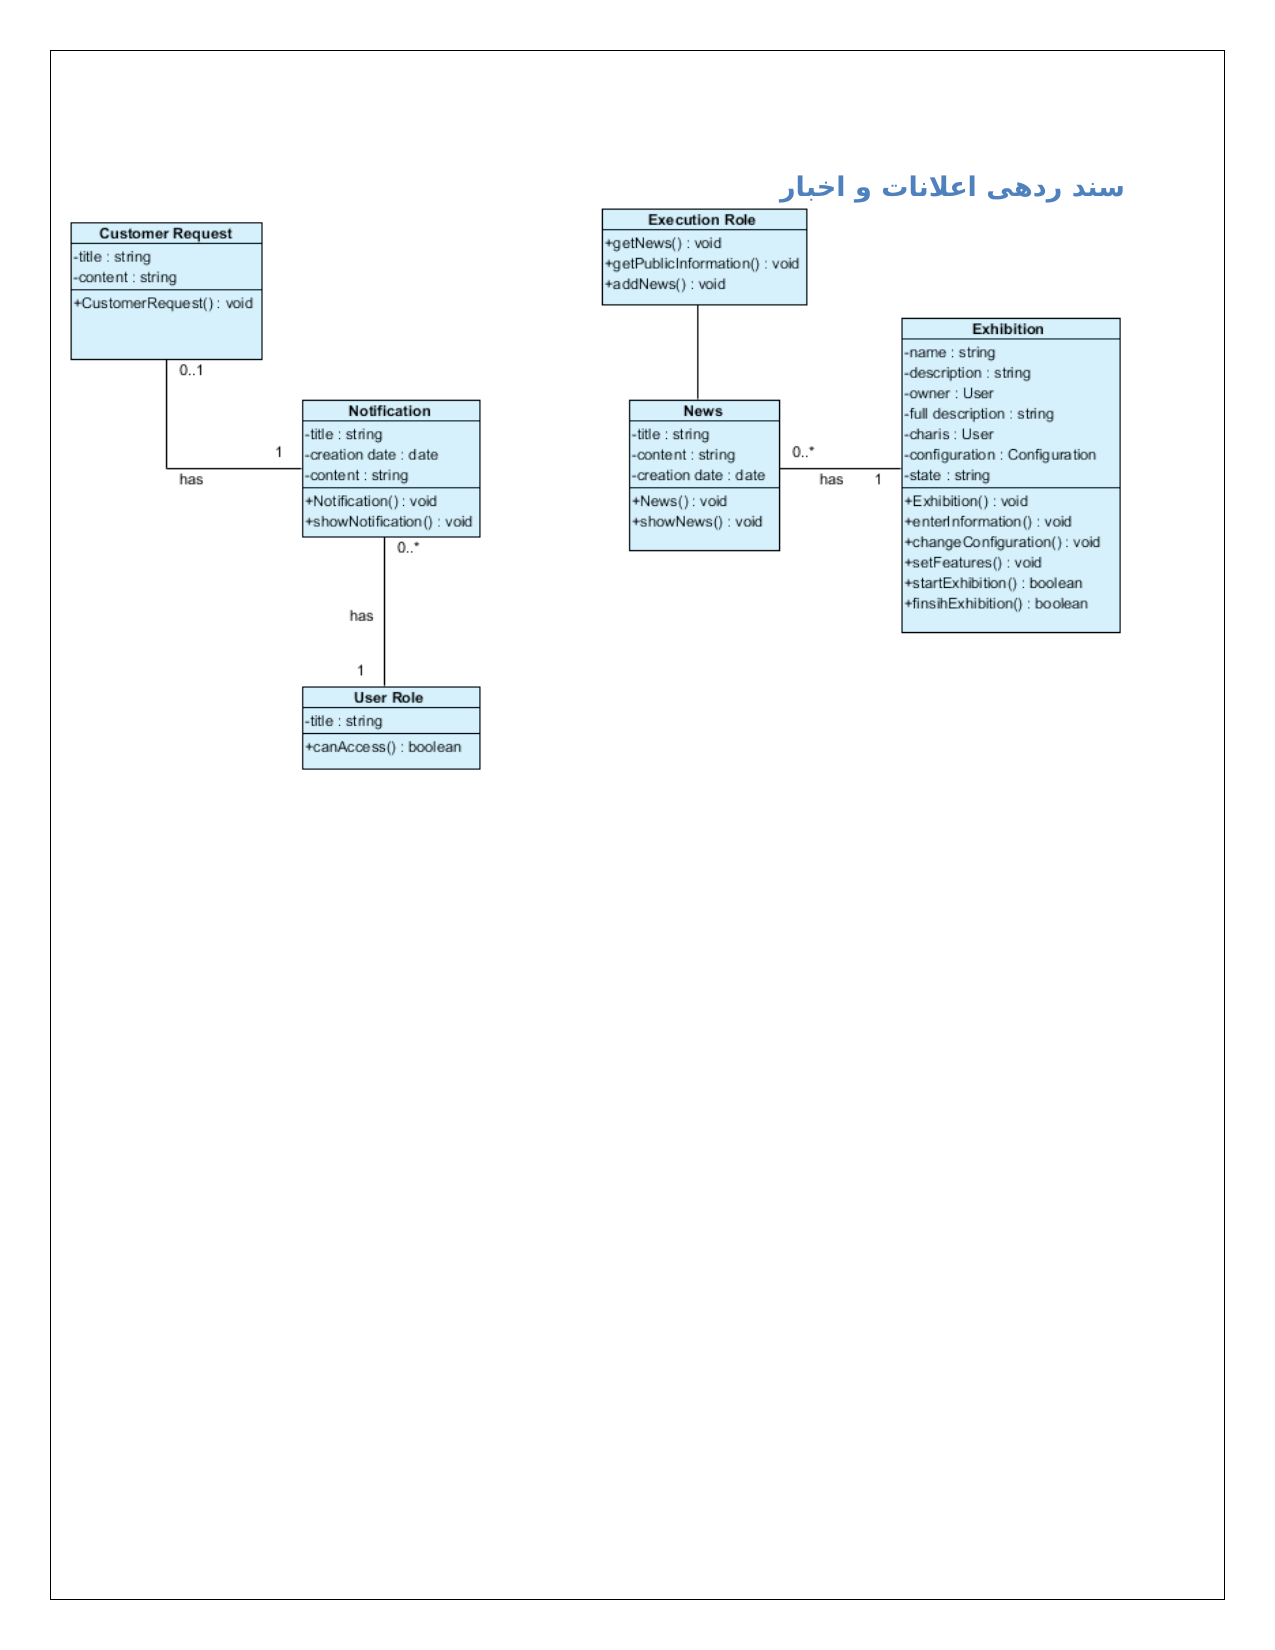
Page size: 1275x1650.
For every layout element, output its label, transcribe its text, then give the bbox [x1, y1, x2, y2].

picture [68, 207, 1125, 774]
subtitle سند ردهی اعلانات و اخبار [150, 171, 1125, 202]
